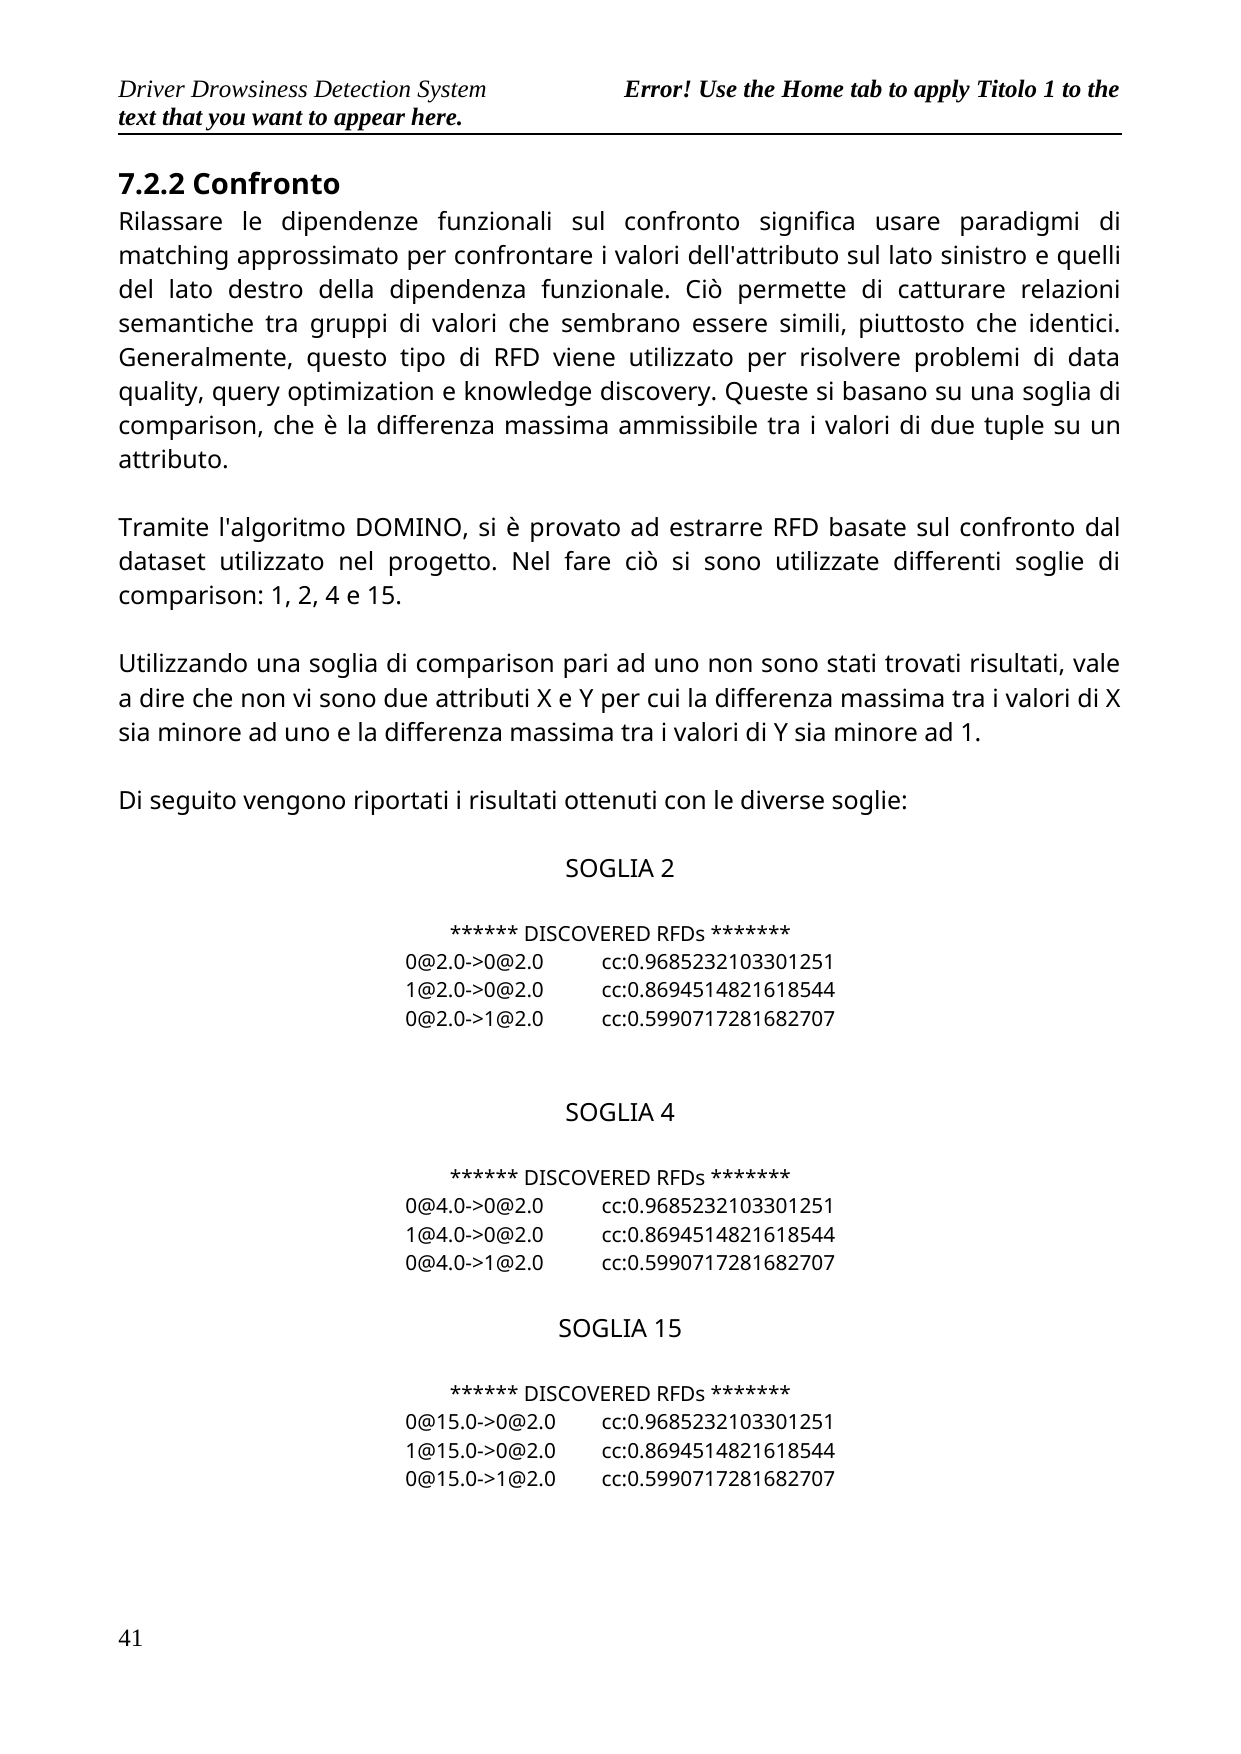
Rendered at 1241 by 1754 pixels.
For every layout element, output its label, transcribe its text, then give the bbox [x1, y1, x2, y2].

text SOGLIA 4 [118, 1095, 1122, 1129]
text Di seguito vengono riportati i risultati ottenuti con le diverse soglie: [118, 782, 1122, 816]
text Tramite l'algoritmo DOMINO, si è provato ad estrarre RFD basate sul confronto dal dataset utilizzato nel progetto. Nel fare ciò si sono utilizzate differenti soglie di comparison: 1, 2, 4 e 15. [118, 510, 1122, 612]
text 0@4.0->0@2.0 cc:0.9685232103301251 [118, 1191, 1122, 1220]
text 0@2.0->0@2.0 cc:0.9685232103301251 [118, 947, 1122, 976]
text ****** DISCOVERED RFDs ******* [118, 1379, 1122, 1407]
text 0@15.0->1@2.0 cc:0.5990717281682707 [118, 1464, 1122, 1493]
text Rilassare le dipendenze funzionali sul confronto significa usare paradigmi di matching approssimato per confrontare i valori dell'attributo sul lato sinistro e quelli del lato destro della dipendenza funzionale. Ciò permette di catturare relazioni semantiche tra gruppi di valori che sembrano essere simili, piuttosto che identici. Generalmente, questo tipo di RFD viene utilizzato per risolvere problemi di data quality, query optimization e knowledge discovery. Queste si basano su una soglia di comparison, che è la differenza massima ammissibile tra i valori di due tuple su un attributo. [118, 203, 1122, 476]
text Utilizzando una soglia di comparison pari ad uno non sono stati trovati risultati, vale a dire che non vi sono due attributi X e Y per cui la differenza massima tra i valori di X sia minore ad uno e la differenza massima tra i valori di Y sia minore ad 1. [118, 646, 1122, 748]
text SOGLIA 15 [118, 1311, 1122, 1345]
subtitle 7.2.2 Confronto [118, 164, 1122, 203]
text 1@4.0->0@2.0 cc:0.8694514821618544 [118, 1220, 1122, 1248]
text 0@4.0->1@2.0 cc:0.5990717281682707 [118, 1248, 1122, 1277]
text 0@15.0->0@2.0 cc:0.9685232103301251 [118, 1407, 1122, 1436]
text 1@2.0->0@2.0 cc:0.8694514821618544 [118, 976, 1122, 1004]
text SOGLIA 2 [118, 851, 1122, 884]
text ****** DISCOVERED RFDs ******* [118, 1163, 1122, 1191]
text 0@2.0->1@2.0 cc:0.5990717281682707 [118, 1004, 1122, 1032]
text 1@15.0->0@2.0 cc:0.8694514821618544 [118, 1436, 1122, 1464]
text ****** DISCOVERED RFDs ******* [118, 919, 1122, 947]
